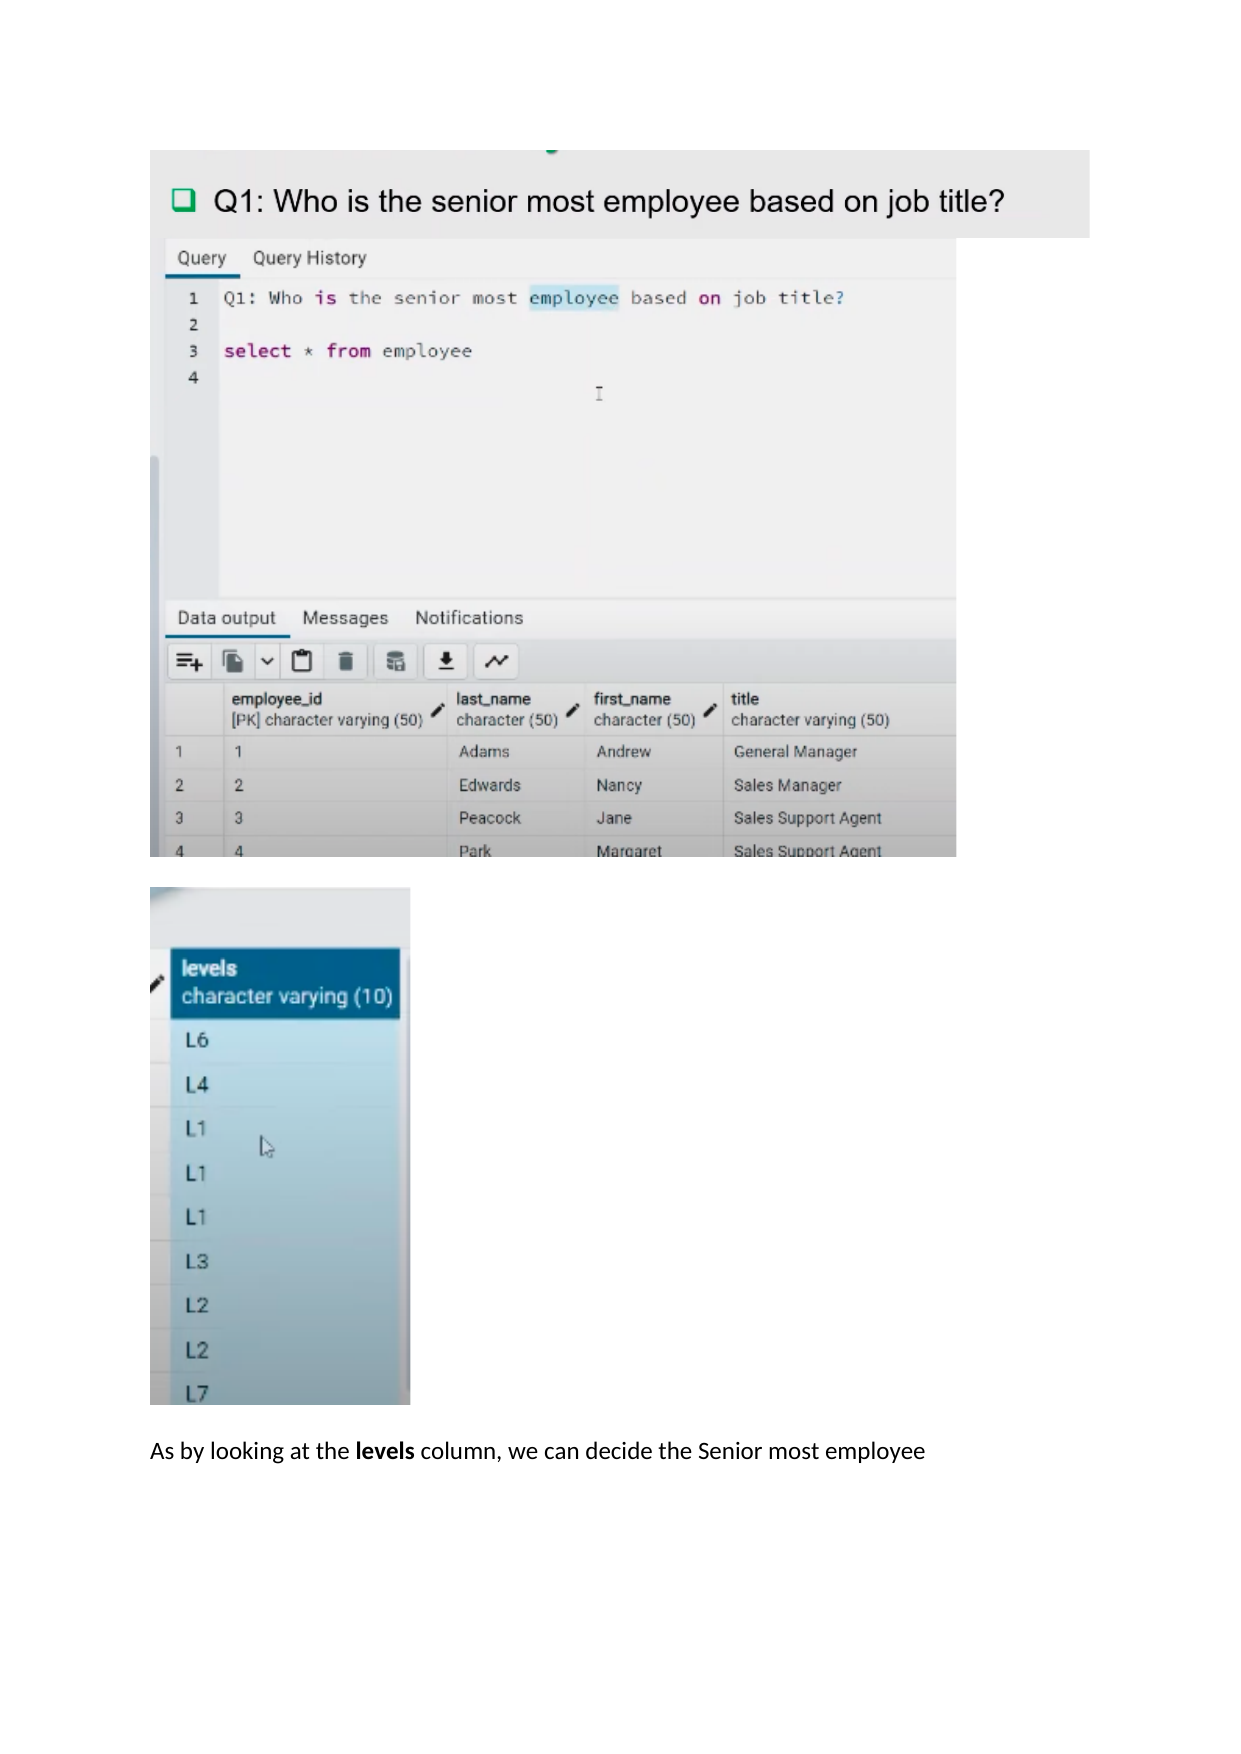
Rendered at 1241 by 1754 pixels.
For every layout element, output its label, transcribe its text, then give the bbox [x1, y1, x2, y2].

picture [150, 150, 1090, 857]
picture [150, 887, 411, 1405]
text As by looking at the levels column, we can decide the Senior most employee [150, 1435, 1090, 1465]
